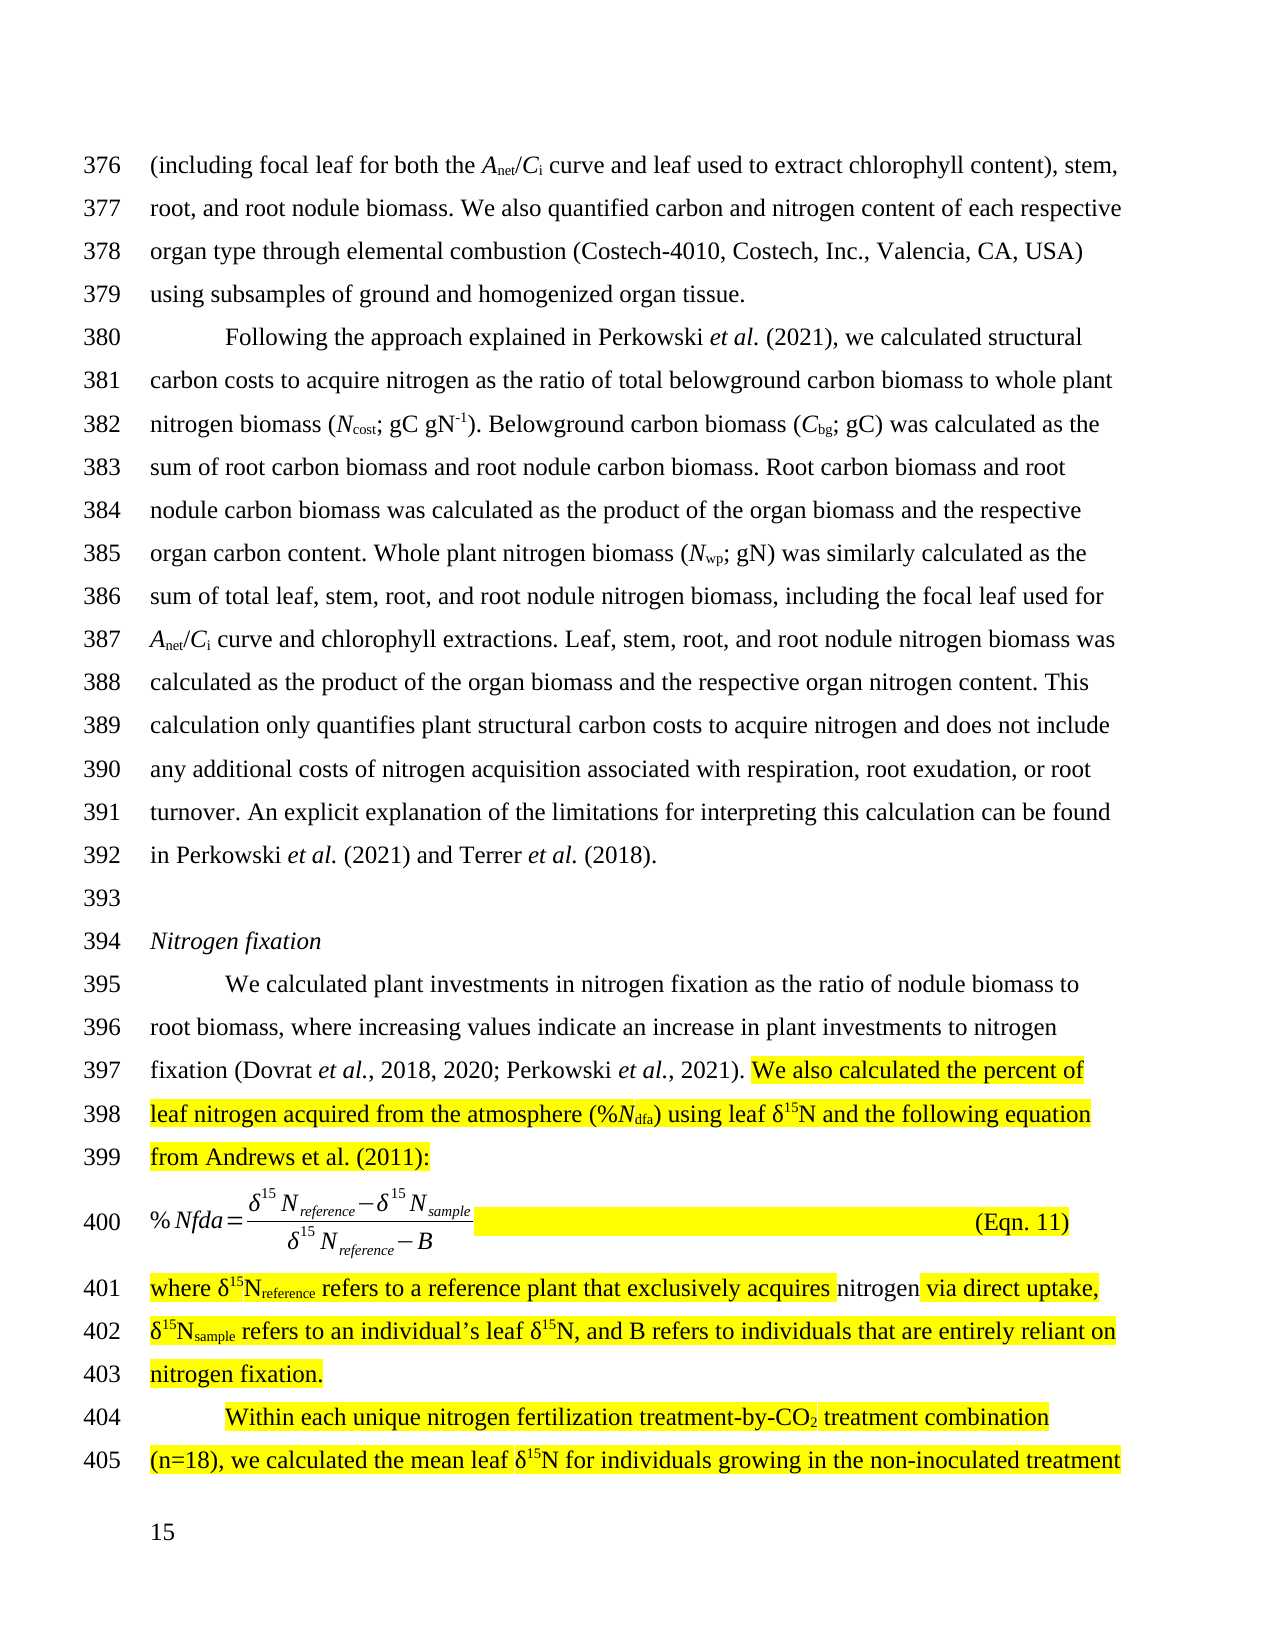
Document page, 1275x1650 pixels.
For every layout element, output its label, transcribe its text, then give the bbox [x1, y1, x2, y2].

text Nitrogen fixation [150, 926, 1125, 955]
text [150, 150, 1125, 308]
text where δ15Nreference refers to a reference plant that exclusively acquires nitrogen via direct uptake, δ15Nsample refers to an individual’s leaf δ15N, and B refers to individuals that are entirely reliant on nitrogen fixation. [150, 1273, 1125, 1388]
text Following the approach explained in Perkowski et al. (2021), we calculated structural carbon costs to acquire nitrogen as the ratio of total belowground carbon biomass to whole plant nitrogen biomass (Ncost; gC gN-1). Belowground carbon biomass (Cbg; gC) was calculated as the sum of root carbon biomass and root nodule carbon biomass. Root carbon biomass and root nodule carbon biomass was calculated as the product of the organ biomass and the respective organ carbon content. Whole plant nitrogen biomass (Nwp; gN) was similarly calculated as the sum of total leaf, stem, root, and root nodule nitrogen biomass, including the focal leaf used for Anet/Ci curve and chlorophyll extractions. Leaf, stem, root, and root nodule nitrogen biomass was calculated as the product of the organ biomass and the respective organ nitrogen content. This calculation only quantifies plant structural carbon costs to acquire nitrogen and does not include any additional costs of nitrogen acquisition associated with respiration, root exudation, or root turnover. An explicit explanation of the limitations for interpreting this calculation can be found in Perkowski et al. (2021) and Terrer et al. (2018). [150, 322, 1125, 869]
text (Eqn. 11) [150, 1185, 1125, 1258]
text We calculated plant investments in nitrogen fixation as the ratio of nodule biomass to root biomass, where increasing values indicate an increase in plant investments to nitrogen fixation (Dovrat et al., 2018, 2020; Perkowski et al., 2021). We also calculated the percent of leaf nitrogen acquired from the atmosphere (%Ndfa) using leaf δ15N and the following equation from Andrews et al. (2011): [150, 969, 1125, 1171]
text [150, 1402, 1125, 1474]
